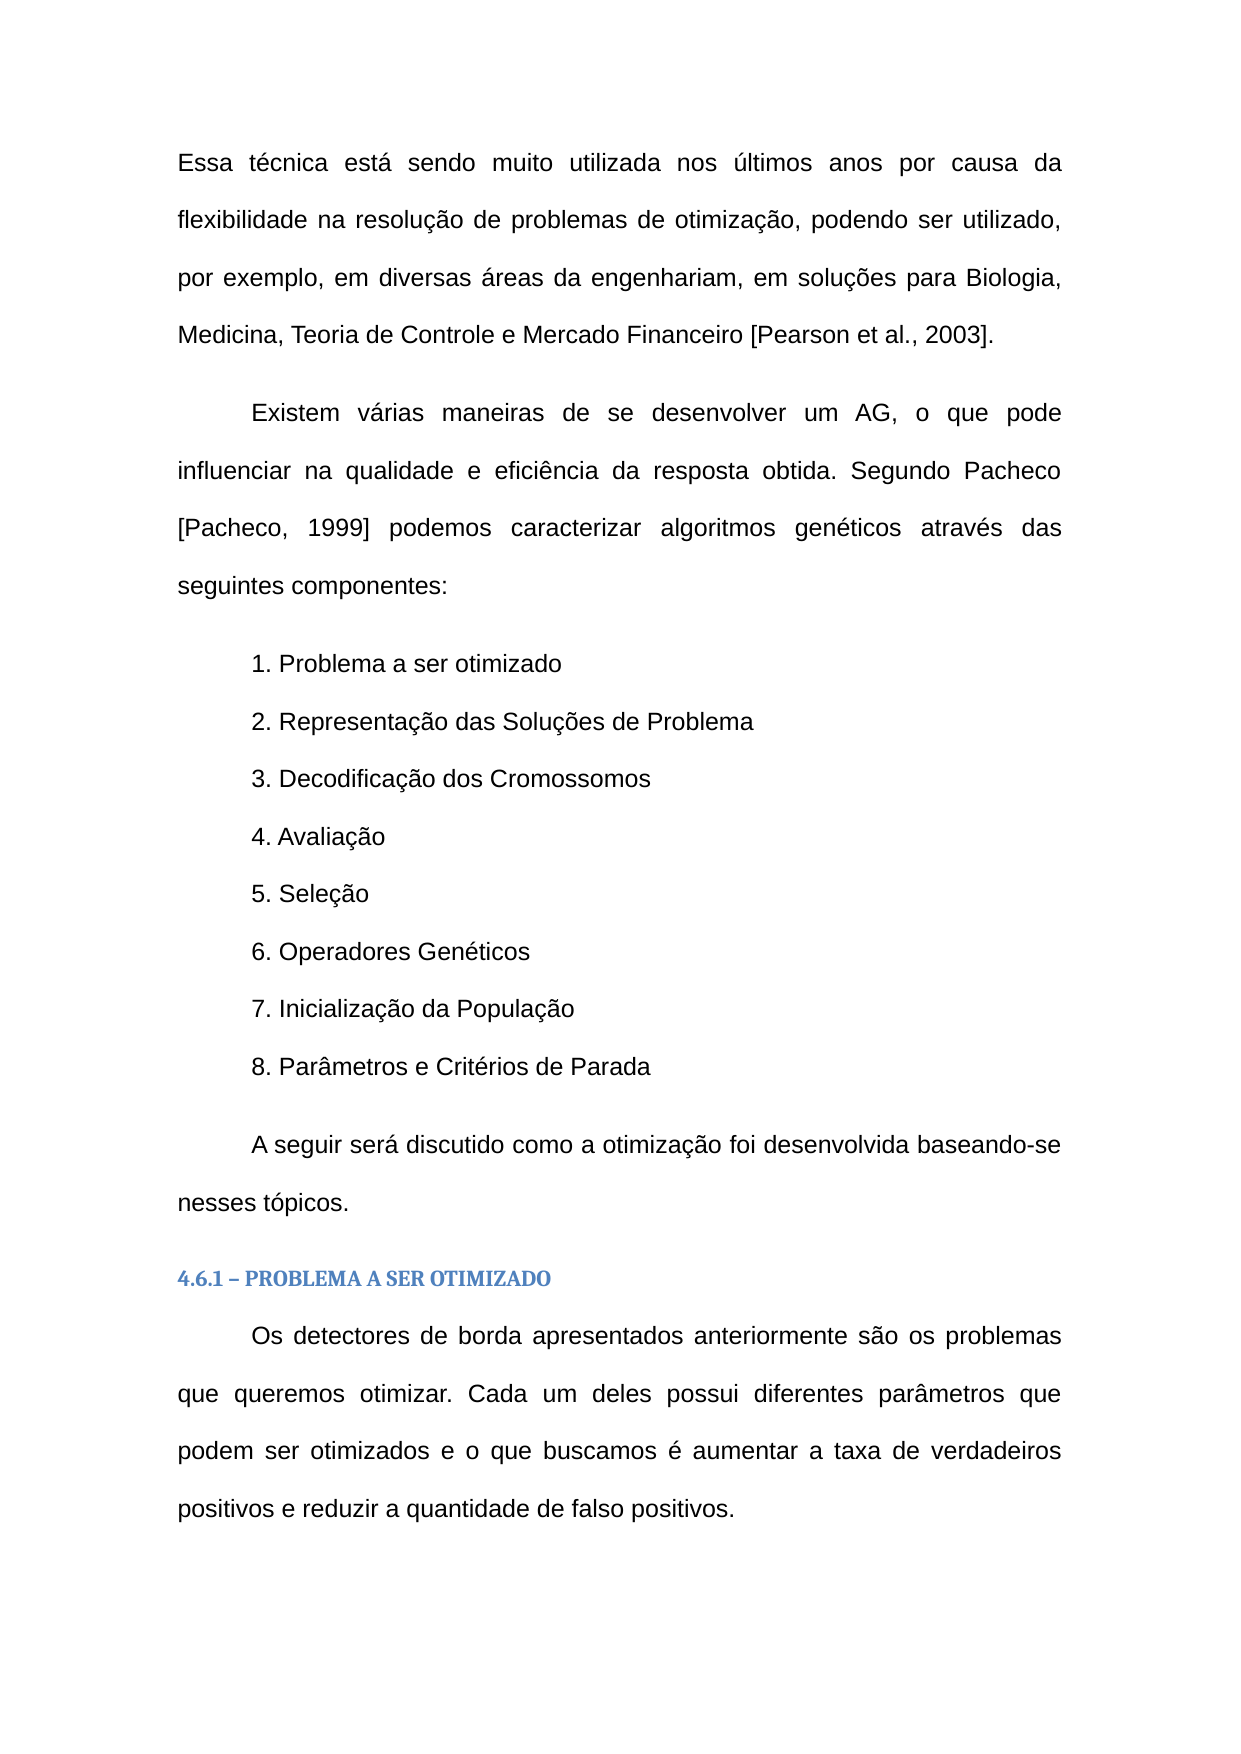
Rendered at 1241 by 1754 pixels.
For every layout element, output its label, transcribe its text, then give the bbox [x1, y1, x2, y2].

text 8. Parâmetros e Critérios de Parada [177, 1052, 1063, 1081]
text 3. Decodificação dos Cromossomos [251, 764, 1063, 793]
text 6. Operadores Genéticos [251, 937, 1063, 966]
text 4. Avaliação [251, 822, 1063, 851]
text A seguir será discutido como a otimização foi desenvolvida baseando-se nesses tópicos. [177, 1130, 1063, 1216]
text 1. Problema a ser otimizado [251, 649, 1063, 678]
text Existem várias maneiras de se desenvolver um AG, o que pode influenciar na qualidade e eficiência da resposta obtida. Segundo Pacheco [Pacheco, 1999] podemos caracterizar algoritmos genéticos através das seguintes componentes: [177, 398, 1063, 600]
subtitle 4.6.1 – PROBLEMA A SER OTIMIZADO [177, 1266, 1063, 1292]
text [177, 148, 1063, 349]
text 2. Representação das Soluções de Problema [251, 707, 1063, 736]
text 7. Inicialização da População [177, 994, 1063, 1023]
text 5. Seleção [251, 879, 1063, 908]
text Os detectores de borda apresentados anteriormente são os problemas que queremos otimizar. Cada um deles possui diferentes parâmetros que podem ser otimizados e o que buscamos é aumentar a taxa de verdadeiros positivos e reduzir a quantidade de falso positivos. [177, 1321, 1063, 1522]
